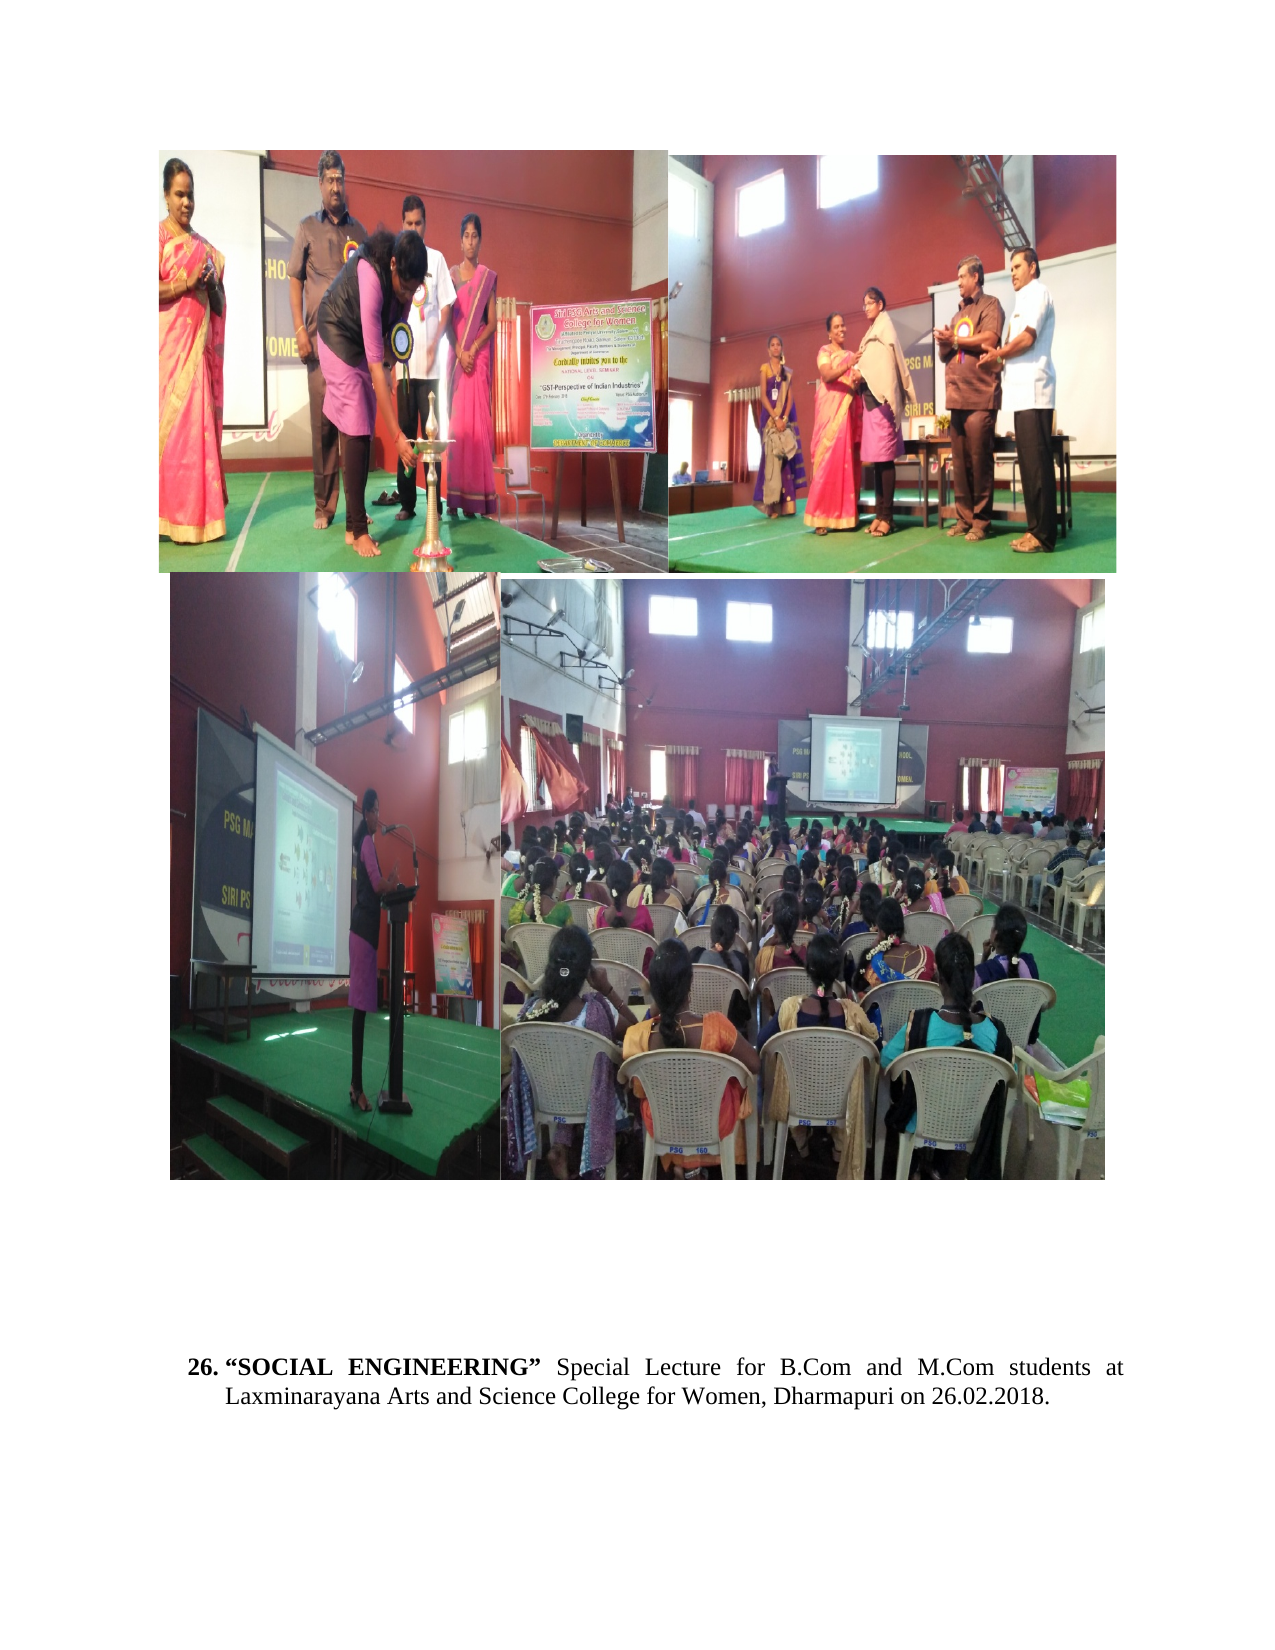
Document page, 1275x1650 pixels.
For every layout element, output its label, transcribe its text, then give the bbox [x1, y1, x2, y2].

list “SOCIAL ENGINEERING” Special Lecture for B.Com and M.Com students at Laxminarayana Arts and Science College for Women, Dharmapuri on 26.02.2018. [187, 1352, 1125, 1409]
picture [158, 150, 1117, 1180]
